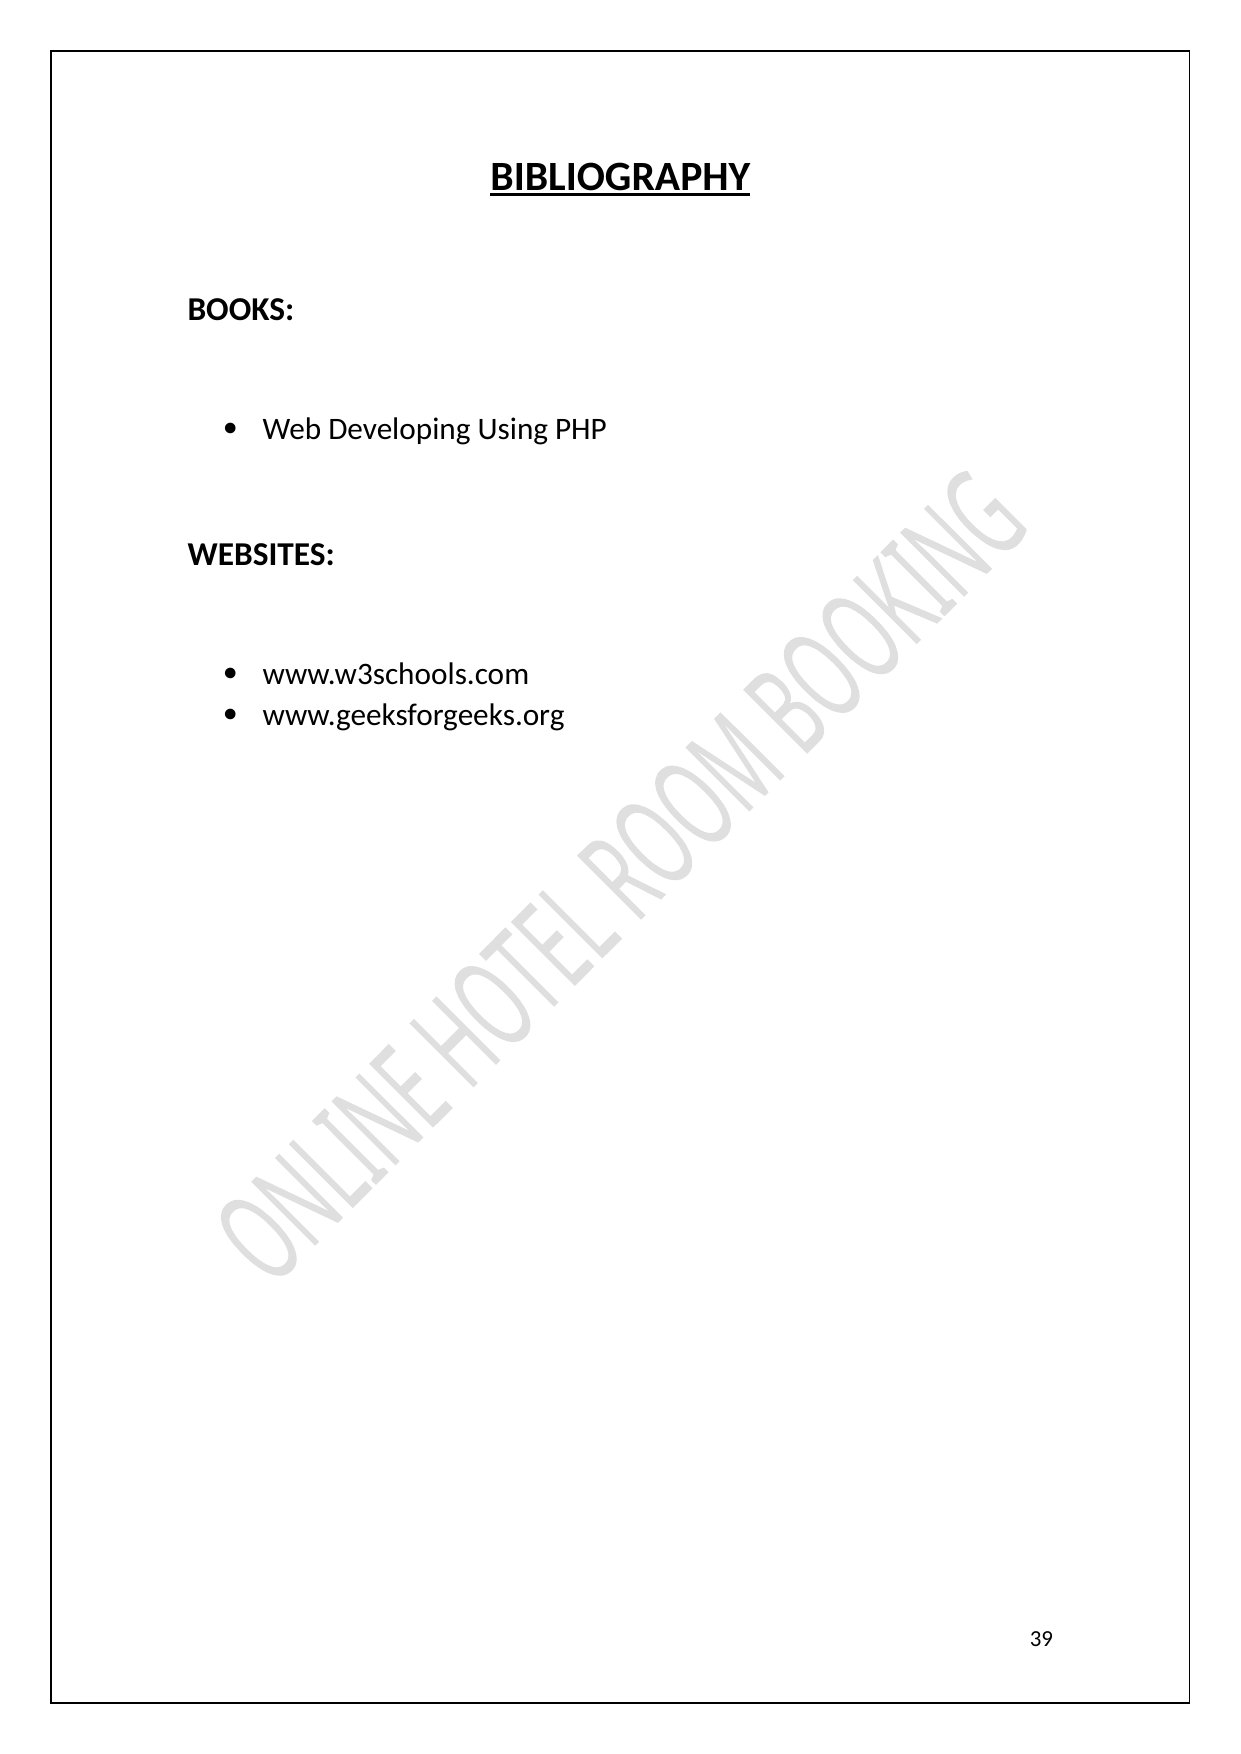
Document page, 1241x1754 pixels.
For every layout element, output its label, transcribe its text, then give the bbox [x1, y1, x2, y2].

subtitle BIBLIOGRAPHY [187, 150, 1053, 201]
text WEBSITES: [187, 533, 1053, 574]
text BOOKS: [187, 288, 1053, 328]
list www.w3schools.com [225, 654, 1053, 692]
list www.geeksforgeeks.org [225, 695, 1053, 733]
list Web Developing Using PHP [225, 409, 1053, 447]
